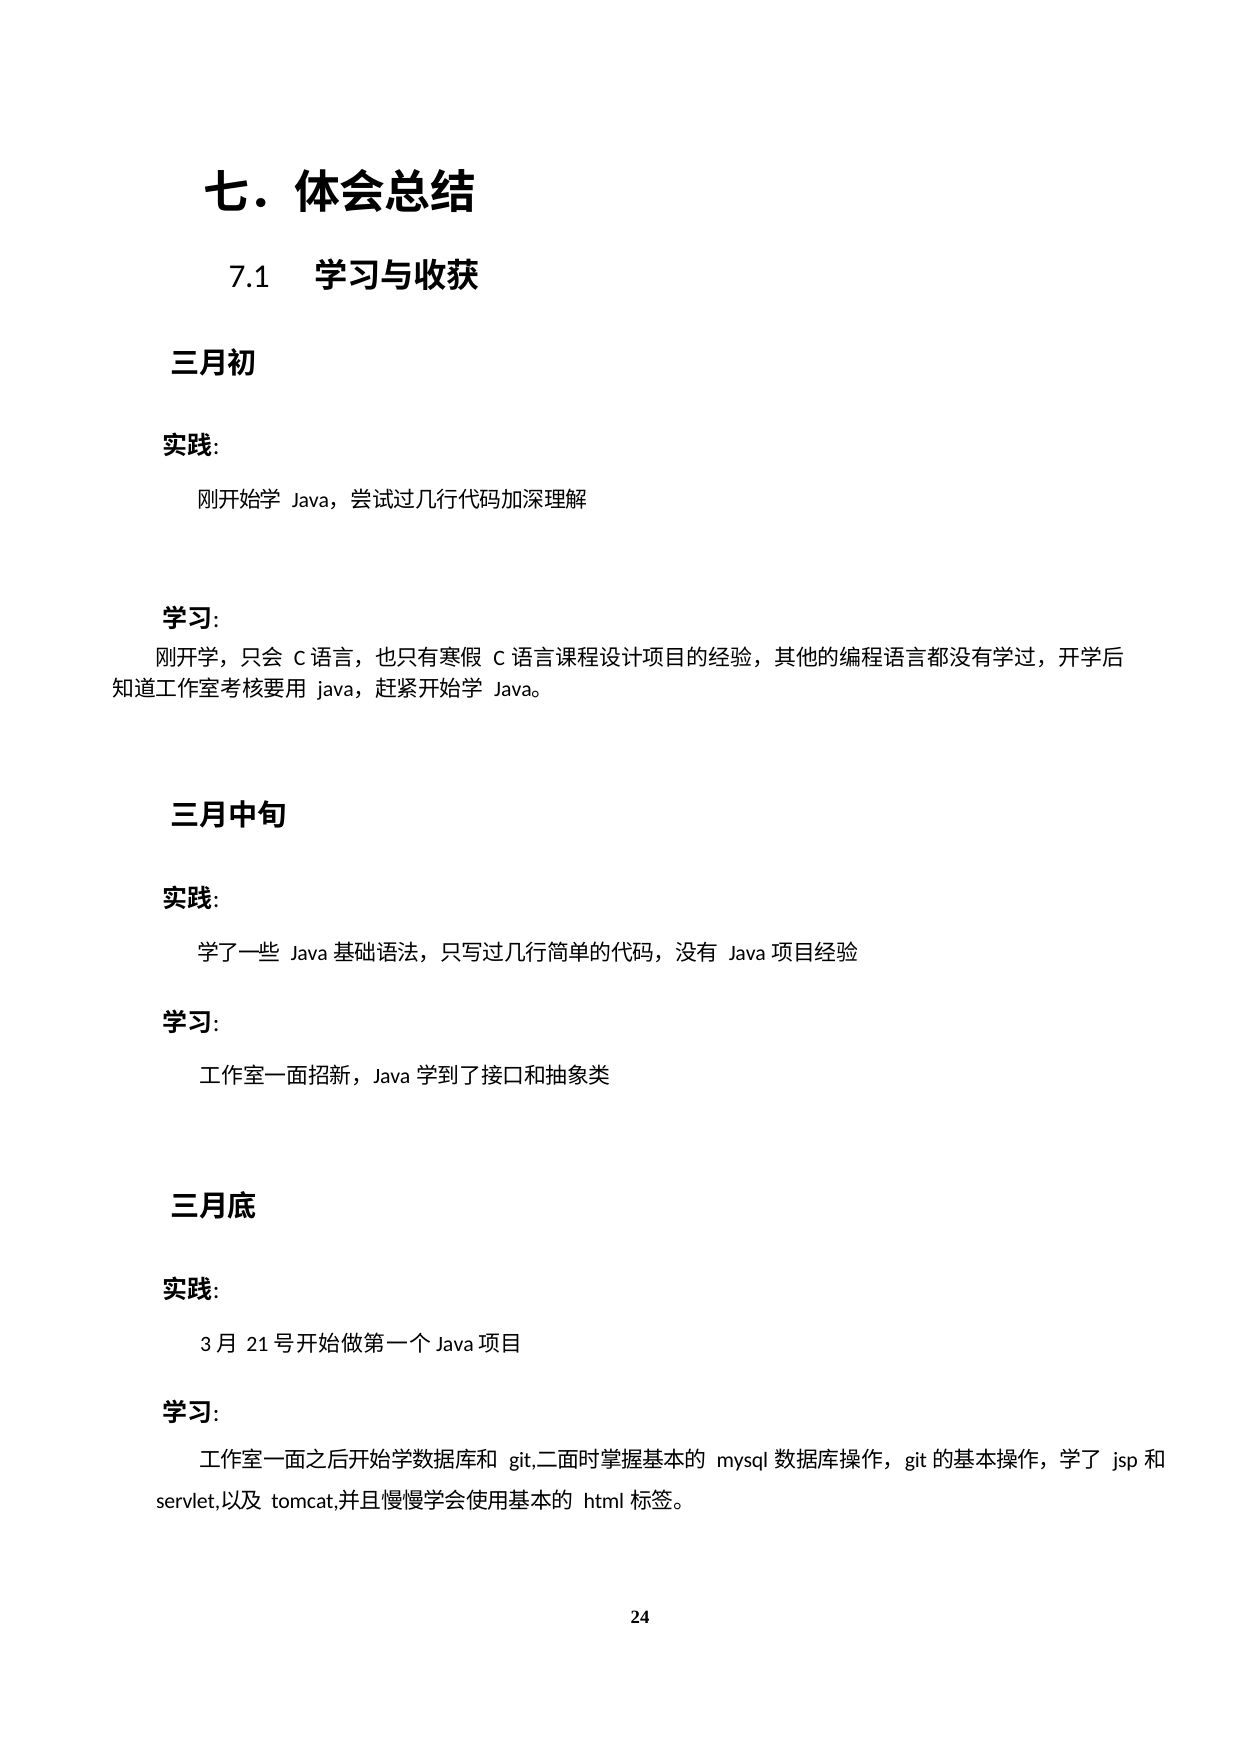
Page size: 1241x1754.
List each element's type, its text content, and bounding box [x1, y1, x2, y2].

text 学了一些 Java 基础语法，只写过几行简单的代码，没有 Java 项目经验 [156, 920, 1173, 970]
subtitle 三月初 [112, 333, 1173, 383]
text 实践: [112, 867, 1173, 917]
subtitle 学习与收获 [162, 248, 1173, 298]
text 刚开始学 Java，尝试过几行代码加深理解 [156, 468, 1173, 517]
text 刚开学，只会 C 语言，也只有寒假 C 语言课程设计项目的经验，其他的编程语言都没有学过，开学后知道工作室考核要用 java，赶紧开始学 Java。 [112, 641, 1128, 703]
text servlet,以及 tomcat,并且慢慢学会使用基本的 html 标签。 [112, 1476, 1173, 1517]
text 实践: [112, 1258, 1173, 1308]
text 工作室一面之后开始学数据库和 git,二面时掌握基本的 mysql 数据库操作，git 的基本操作，学了 jsp 和 [156, 1435, 1173, 1476]
text 学习: [112, 991, 1173, 1041]
text 学习: [112, 1382, 1173, 1432]
subtitle 三月中旬 [112, 786, 1173, 836]
subtitle 七．体会总结 [112, 150, 1173, 223]
subtitle 三月底 [112, 1177, 1173, 1226]
text 工作室一面招新，Java 学到了接口和抽象类 [156, 1044, 1173, 1094]
text 3 月 21 号开始做第一个Java 项目 [156, 1311, 1173, 1361]
text 实践: [112, 415, 1173, 464]
text 学习: [112, 588, 1173, 637]
